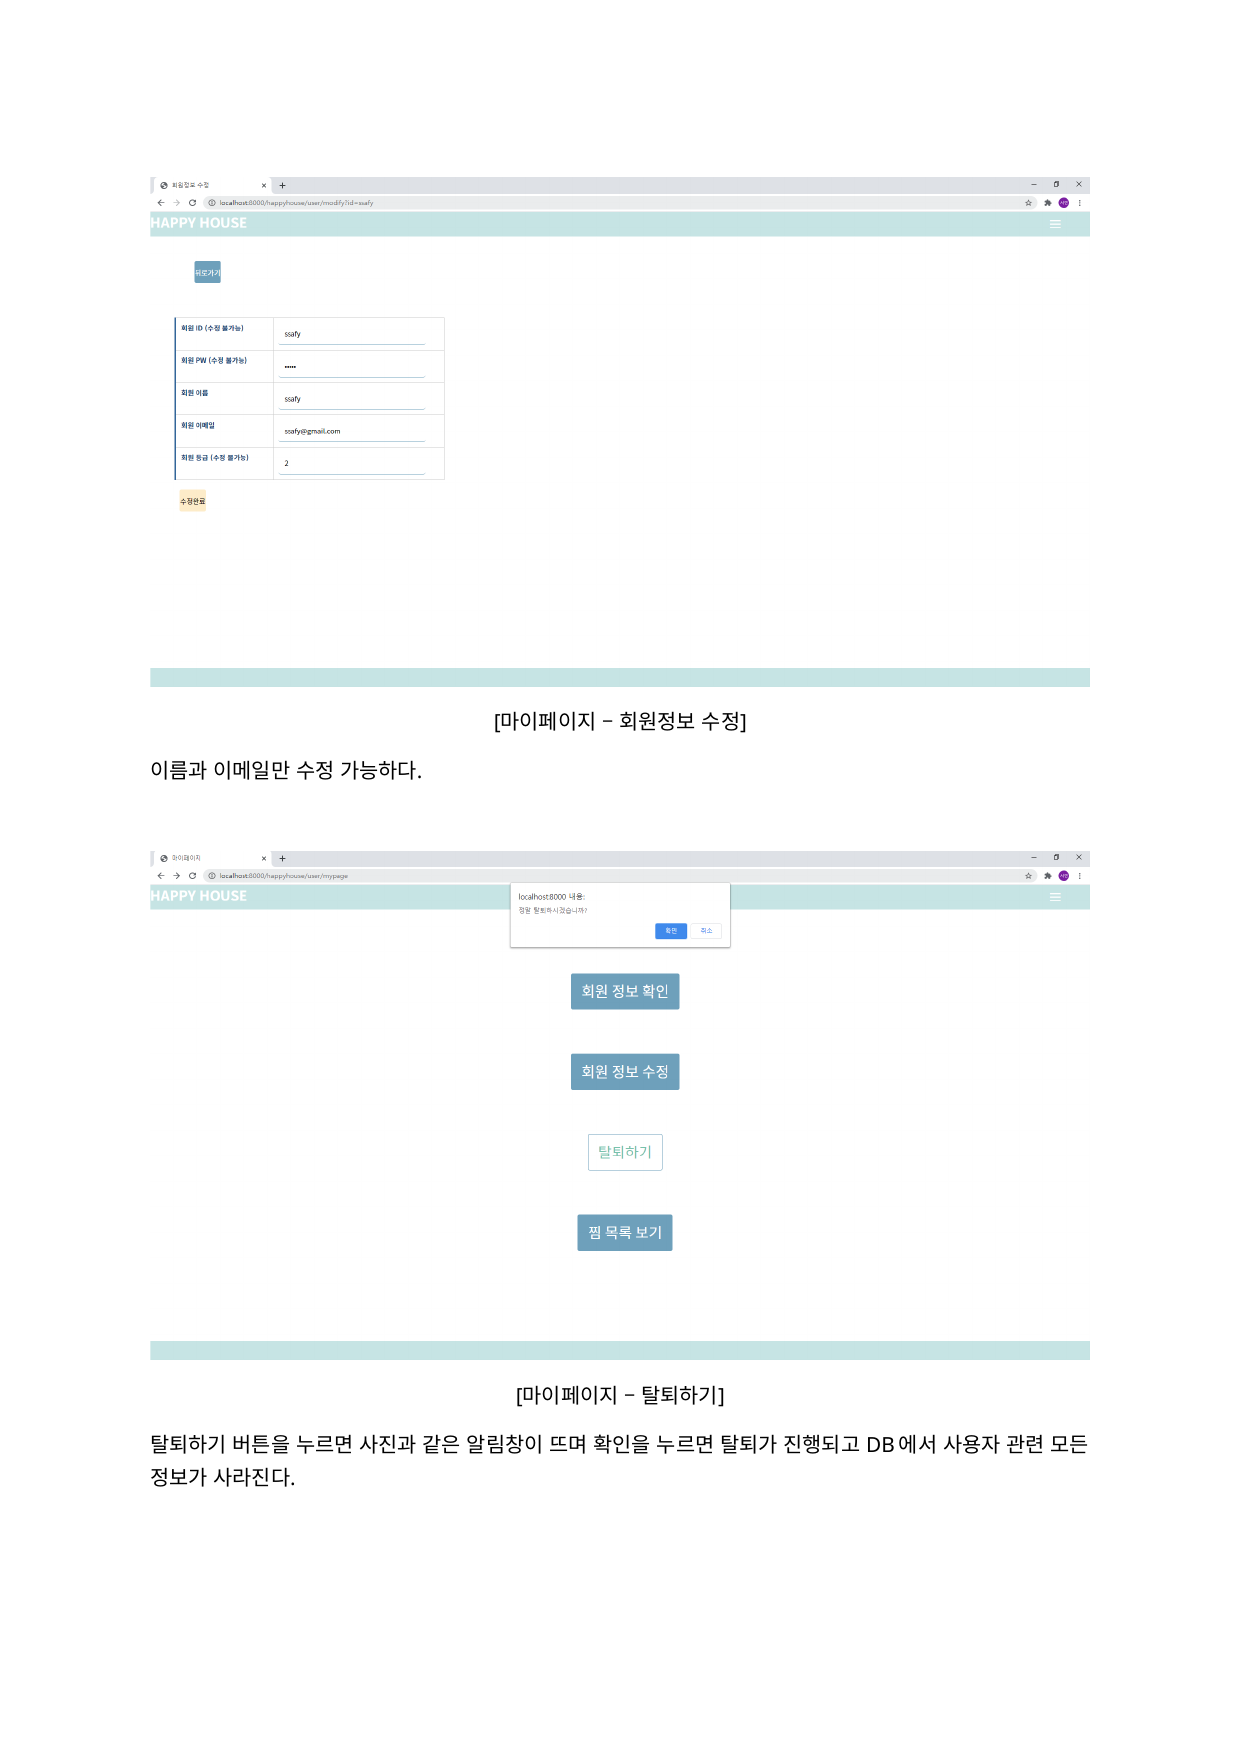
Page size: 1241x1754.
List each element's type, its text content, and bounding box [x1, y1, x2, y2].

text [마이페이지 – 회원정보 수정] [150, 705, 1090, 735]
picture [150, 851, 1090, 1360]
text 이름과 이메일만 수정 가능하다. [150, 754, 1090, 785]
text 탈퇴하기 버튼을 누르면 사진과 같은 알림창이 뜨며 확인을 누르면 탈퇴가 진행되고 DB에서 사용자 관련 모든 정보가 사라진다. [150, 1428, 1090, 1491]
picture [150, 177, 1090, 687]
text [마이페이지 – 탈퇴하기] [150, 1379, 1090, 1409]
